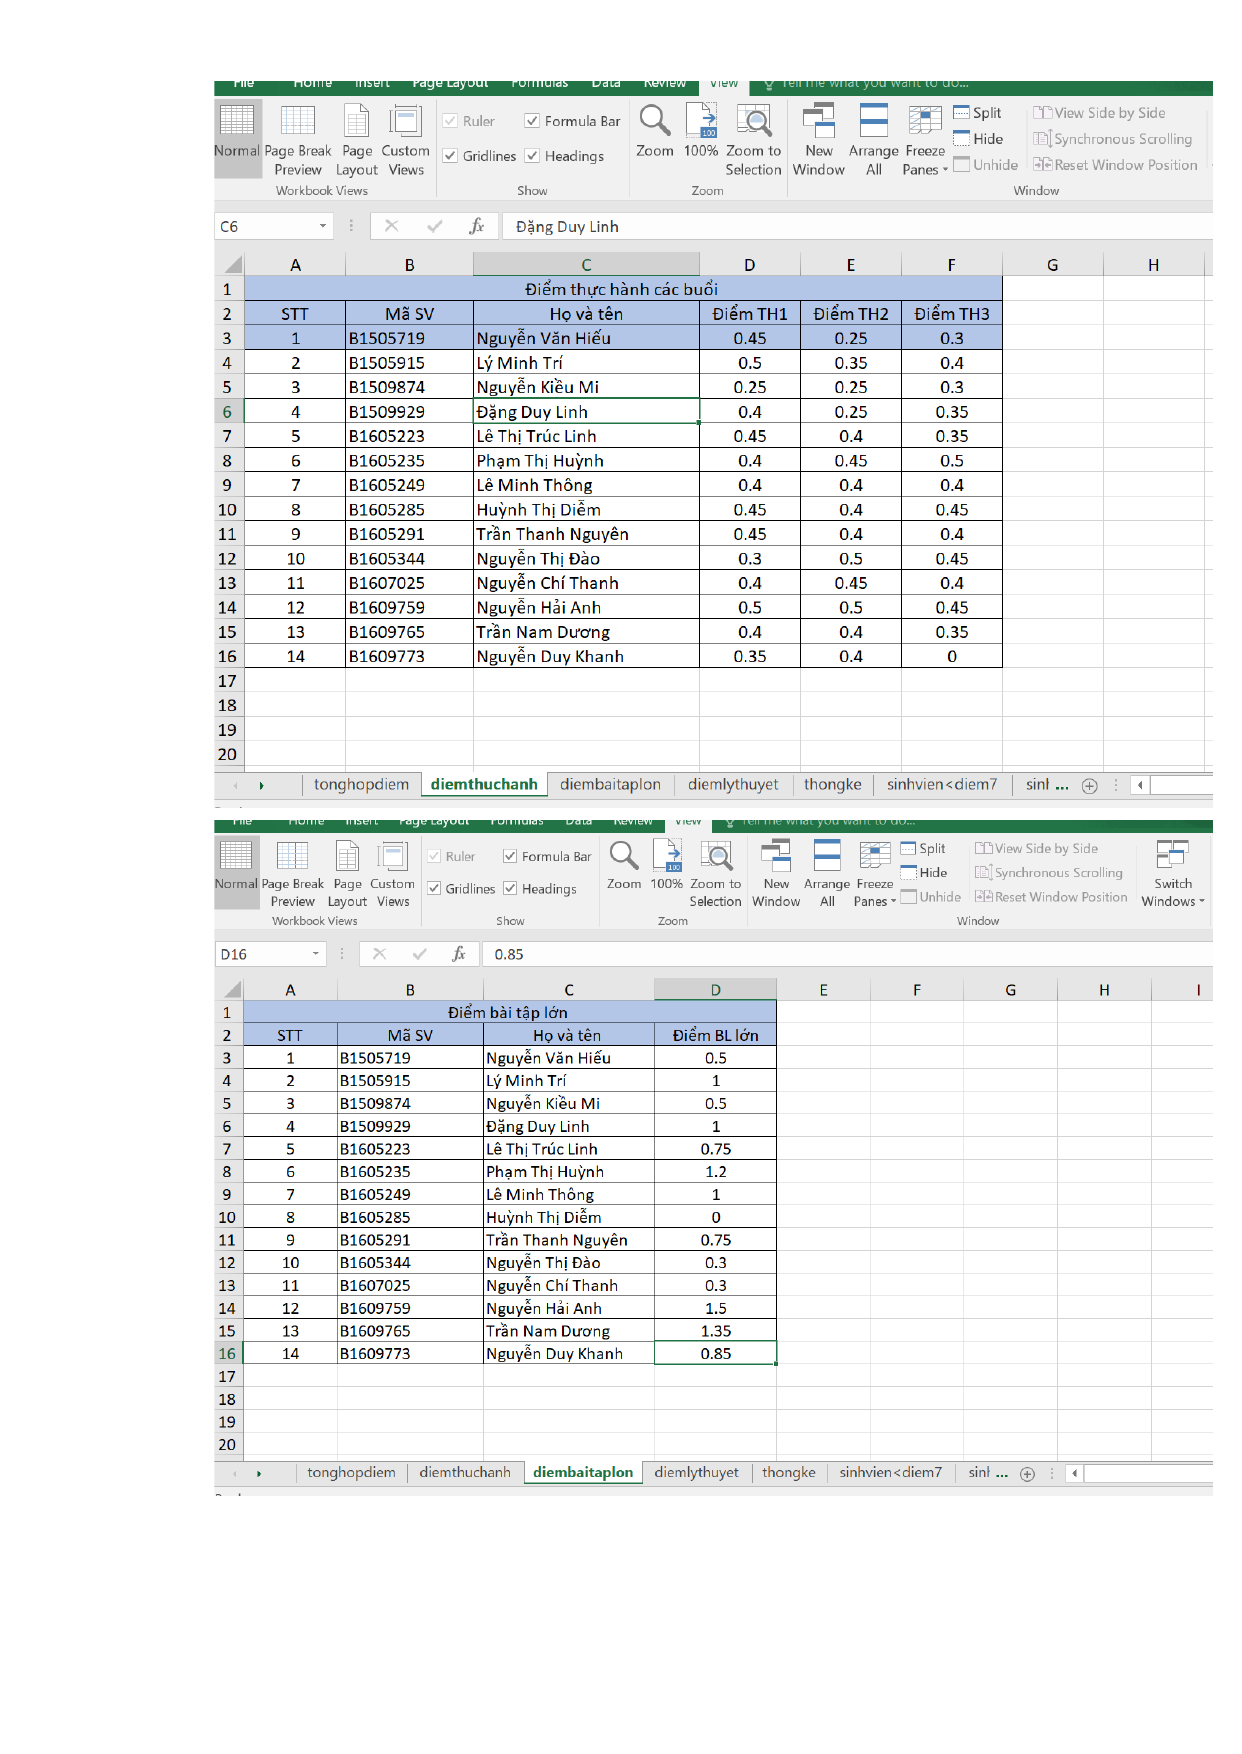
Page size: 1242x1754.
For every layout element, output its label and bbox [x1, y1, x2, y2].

picture [214, 820, 1213, 1496]
picture [214, 81, 1213, 808]
